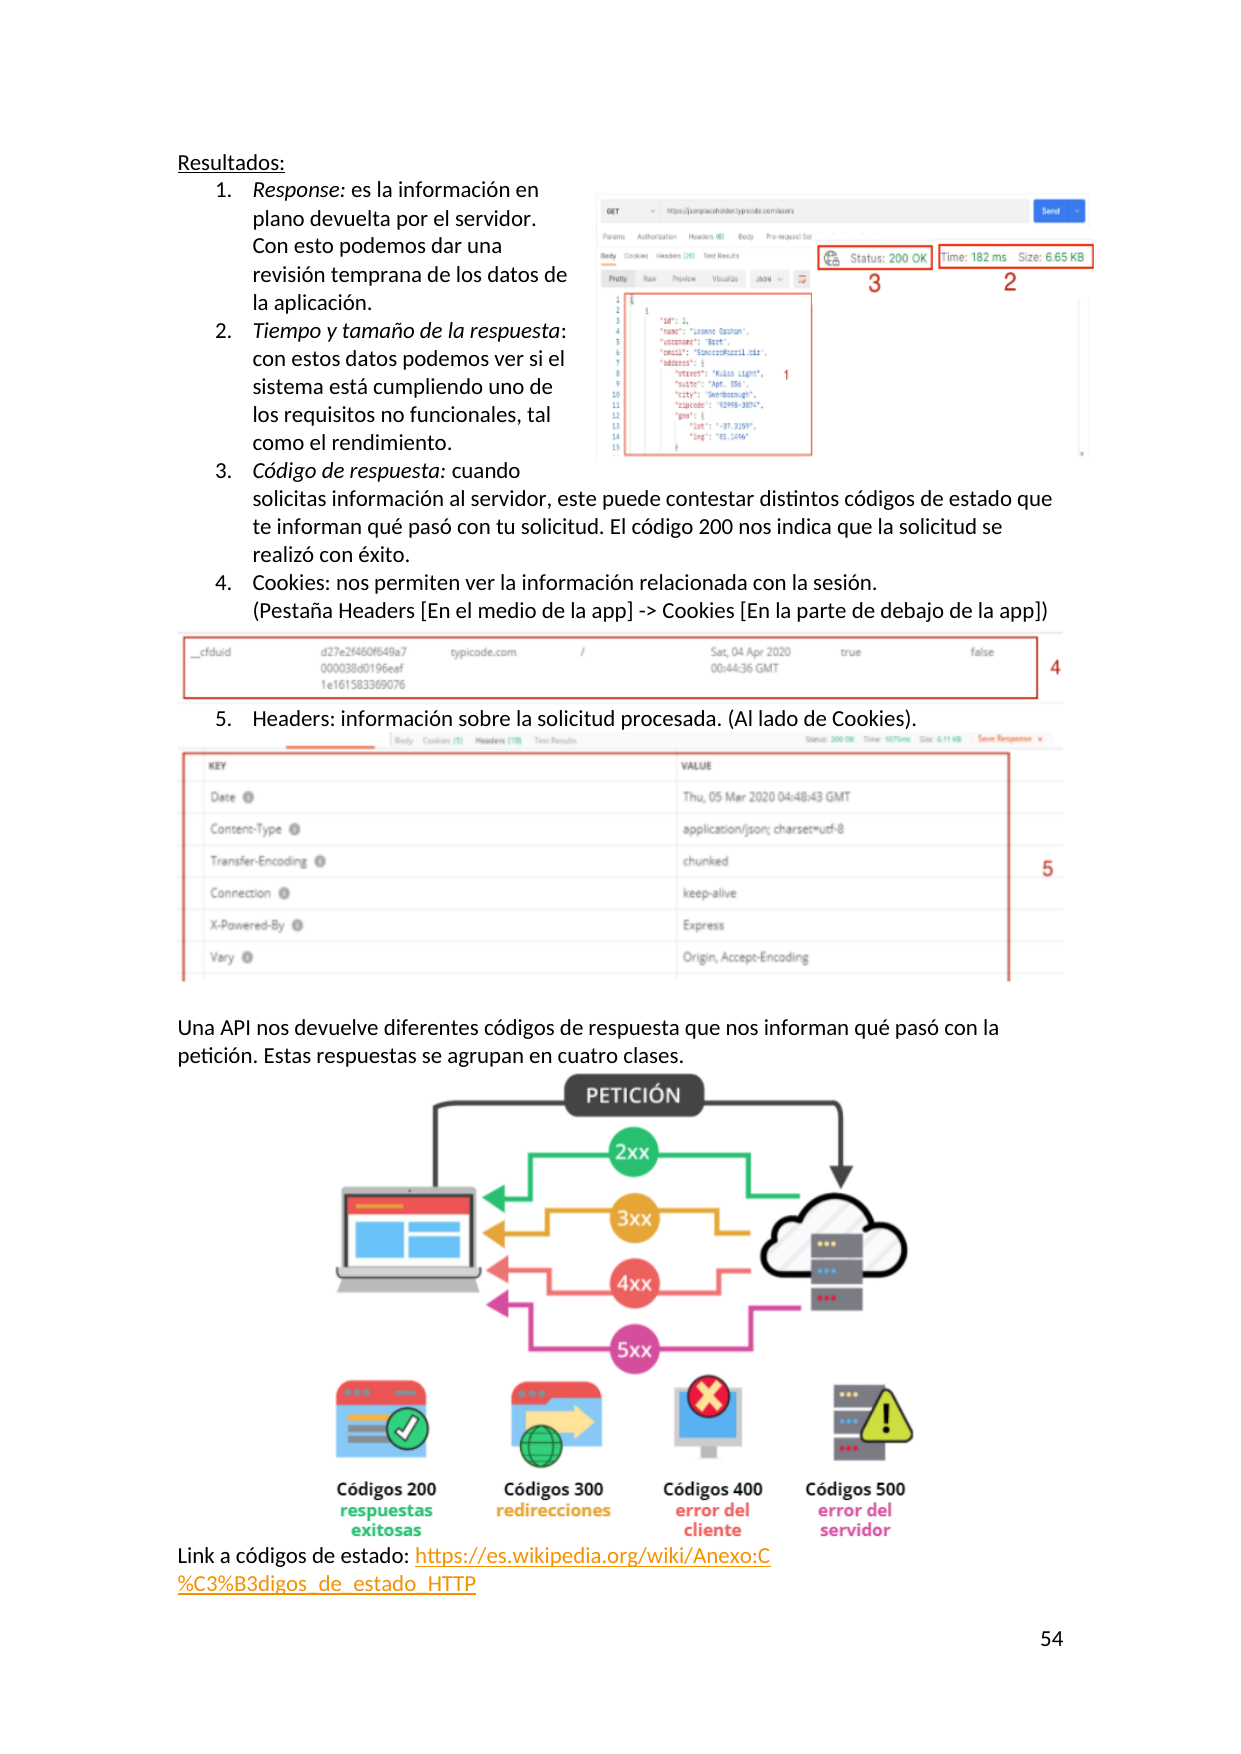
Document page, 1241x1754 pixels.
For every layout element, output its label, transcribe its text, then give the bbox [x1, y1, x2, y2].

list Código de respuesta: cuando solicitas información al servidor, este puede contestar distintos códigos de estado que te informan qué pasó con tu solicitud. El código 200 nos indica que la solicitud se realizó con éxito. [215, 456, 1063, 568]
picture [177, 732, 1063, 986]
list Response: es la información en plano devuelta por el servidor. Con esto podemos dar una revisión temprana de los datos de la aplicación. [215, 176, 1063, 316]
text Resultados: [177, 148, 1063, 176]
text Link a códigos de estado: https://es.wikipedia.org/wiki/Anexo:C%C3%B3digos_de_estado_HTTP [177, 1541, 1063, 1597]
list Headers: información sobre la solicitud procesada. (Al lado de Cookies). [215, 705, 1063, 732]
picture [593, 190, 1094, 458]
list Cookies: nos permiten ver la información relacionada con la sesión. [215, 568, 1063, 596]
picture [177, 623, 1063, 705]
text (Pestaña Headers [En el medio de la app] -> Cookies [En la parte de debajo de la app]) [252, 596, 1063, 623]
text Una API nos devuelve diferentes códigos de respuesta que nos informan qué pasó con la petición. Estas respuestas se agrupan en cuatro clases. [177, 1013, 1063, 1069]
list Tiempo y tamaño de la respuesta: con estos datos podemos ver si el sistema está cumpliendo uno de los requisitos no funcionales, tal como el rendimiento. [215, 316, 593, 456]
picture [325, 1069, 915, 1542]
